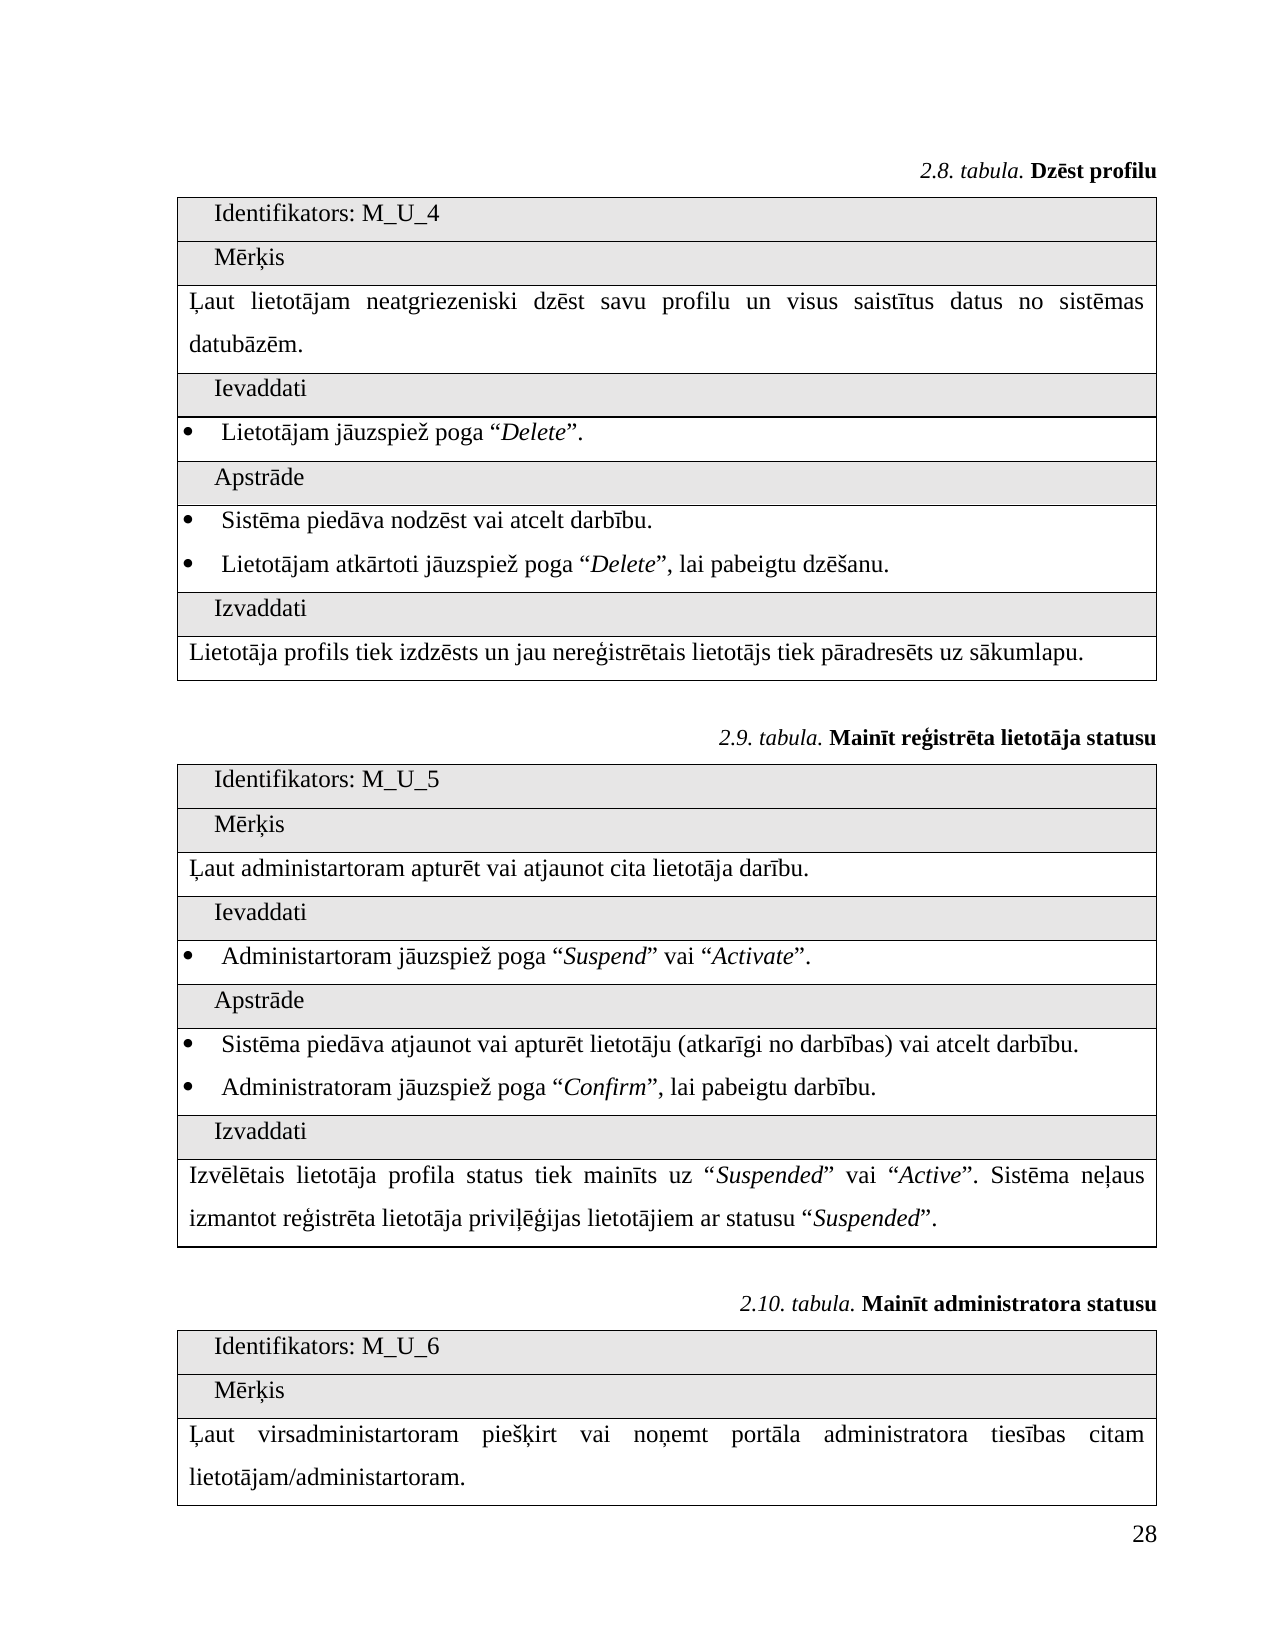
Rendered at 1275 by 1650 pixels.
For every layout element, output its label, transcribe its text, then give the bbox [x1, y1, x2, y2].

table_cell Sistēma piedāva nodzēst vai atcelt darbību. Lietotājam atkārtoti jāuzspiež poga “Delete”, lai pabeigtu dzēšanu. [178, 506, 1156, 592]
table_cell Ievaddati [178, 374, 1156, 416]
table_header Identifikators: M_U_4 [178, 198, 1156, 241]
table_cell Ļaut lietotājam neatgriezeniski dzēst savu profilu un visus saistītus datus no sistēmas datubāzēm. [178, 286, 1156, 372]
table_cell Izvaddati [178, 593, 1156, 636]
table_cell Ievaddati [178, 897, 1156, 940]
table_cell Mērķis [178, 242, 1156, 285]
table_cell Ļaut virsadministartoram piešķirt vai noņemt portāla administratora tiesības citam lietotājam/administartoram. [178, 1419, 1156, 1505]
table_cell Mērķis [178, 1375, 1156, 1418]
table_cell Lietotāja profils tiek izdzēsts un jau nereģistrētais lietotājs tiek pāradresēts uz sākumlapu. [178, 637, 1156, 680]
table_cell Ļaut administartoram apturēt vai atjaunot cita lietotāja darību. [178, 853, 1156, 896]
table_header Identifikators: M_U_6 [178, 1331, 1156, 1374]
table_header Identifikators: M_U_5 [178, 765, 1156, 808]
table_cell Apstrāde [178, 462, 1156, 504]
table_cell Izvēlētais lietotāja profila status tiek mainīts uz “Suspended” vai “Active”. Sistēma neļaus izmantot reģistrēta lietotāja priviļēģijas lietotājiem ar statusu “Suspended”. [178, 1160, 1156, 1246]
table_cell Mērķis [178, 809, 1156, 852]
text 2.9. tabula. Mainīt reģistrēta lietotāja statusu [236, 724, 1157, 750]
text 2.8. tabula. Dzēst profilu [236, 158, 1157, 184]
text 2.10. tabula. Mainīt administratora statusu [236, 1291, 1157, 1317]
table_cell Administartoram jāuzspiež poga “Suspend” vai “Activate”. [178, 941, 1156, 984]
table_cell Lietotājam jāuzspiež poga “Delete”. [178, 418, 1156, 461]
table_cell Sistēma piedāva atjaunot vai apturēt lietotāju (atkarīgi no darbības) vai atcelt darbību. Administratoram jāuzspiež poga “Confirm”, lai pabeigtu darbību. [178, 1029, 1156, 1115]
table_cell Apstrāde [178, 985, 1156, 1028]
table_cell Izvaddati [178, 1116, 1156, 1159]
